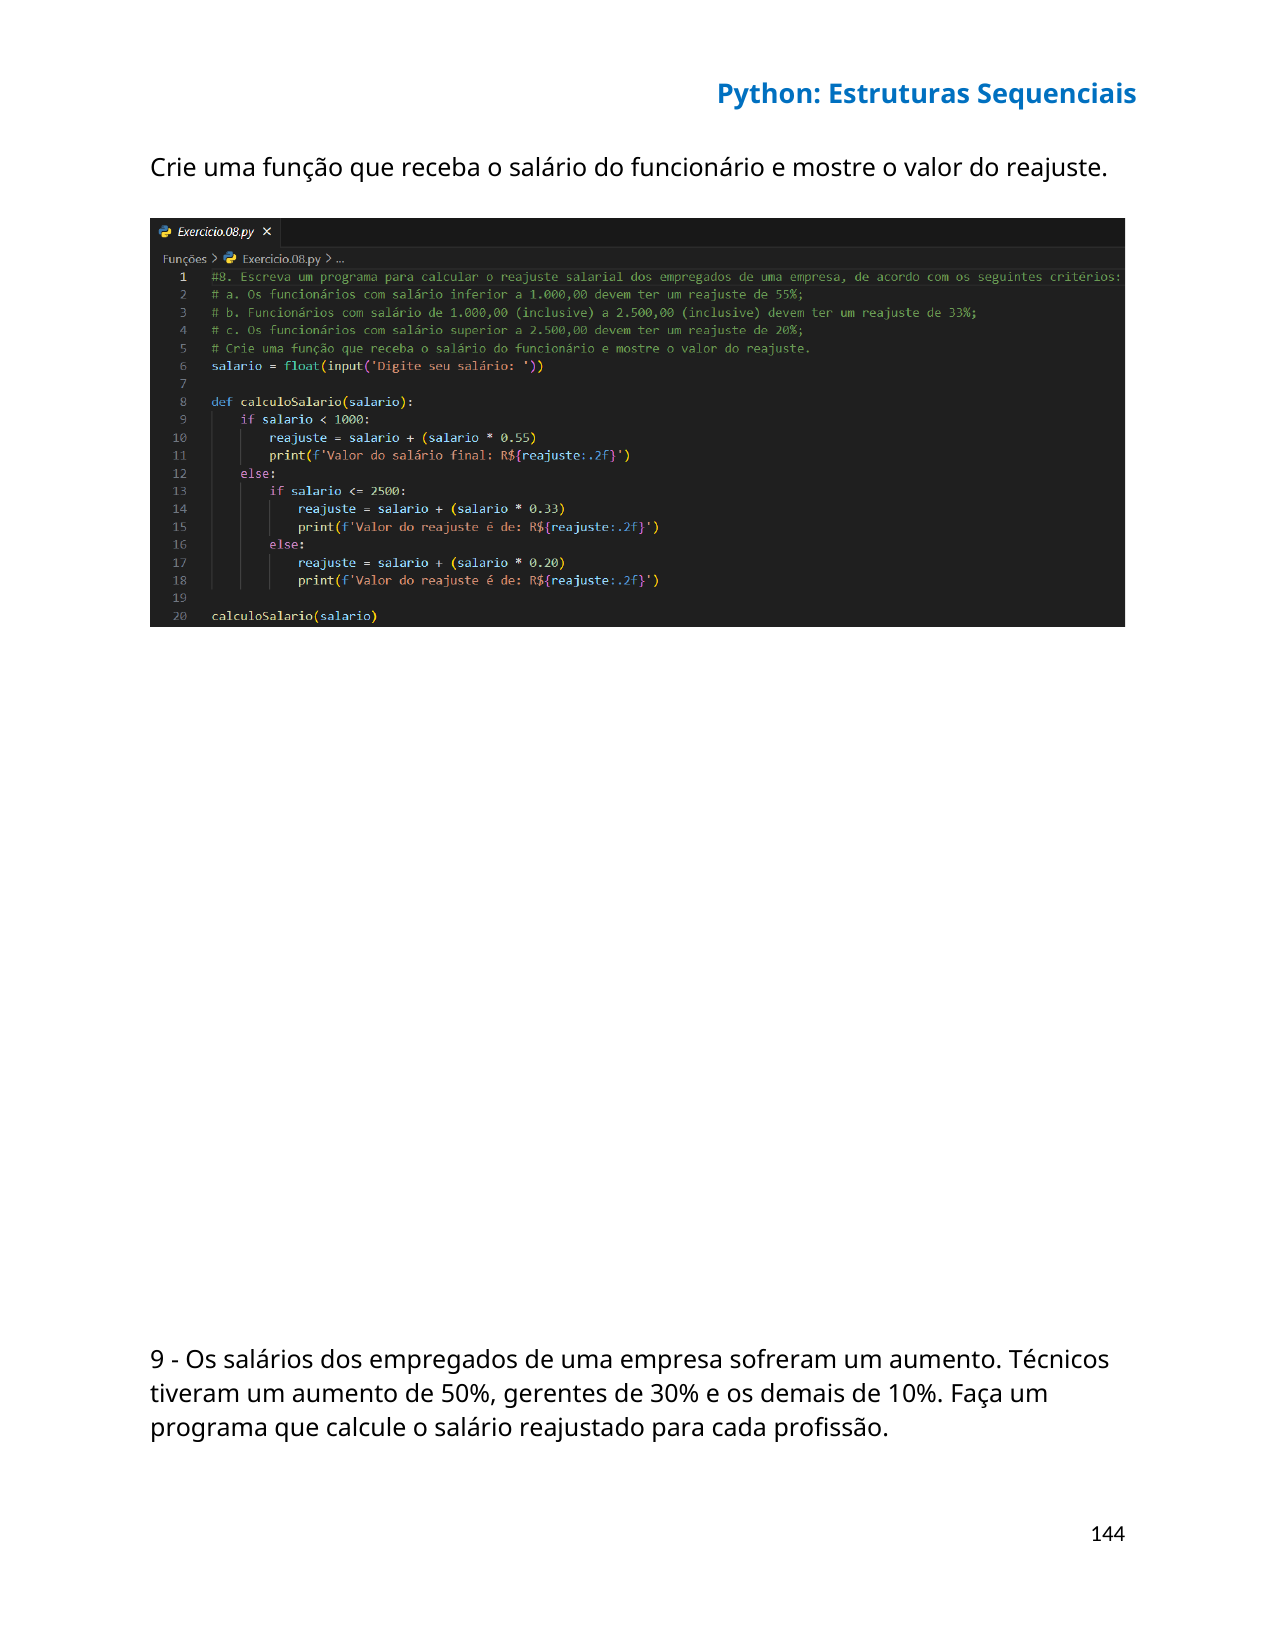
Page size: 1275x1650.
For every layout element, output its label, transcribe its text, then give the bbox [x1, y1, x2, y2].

text 9 - Os salários dos empregados de uma empresa sofreram um aumento. Técnicos tiveram um aumento de 50%, gerentes de 30% e os demais de 10%. Faça um programa que calcule o salário reajustado para cada profissão. [150, 1342, 1125, 1444]
text Crie uma função que receba o salário do funcionário e mostre o valor do reajuste. [150, 150, 1125, 184]
picture [150, 218, 1125, 627]
